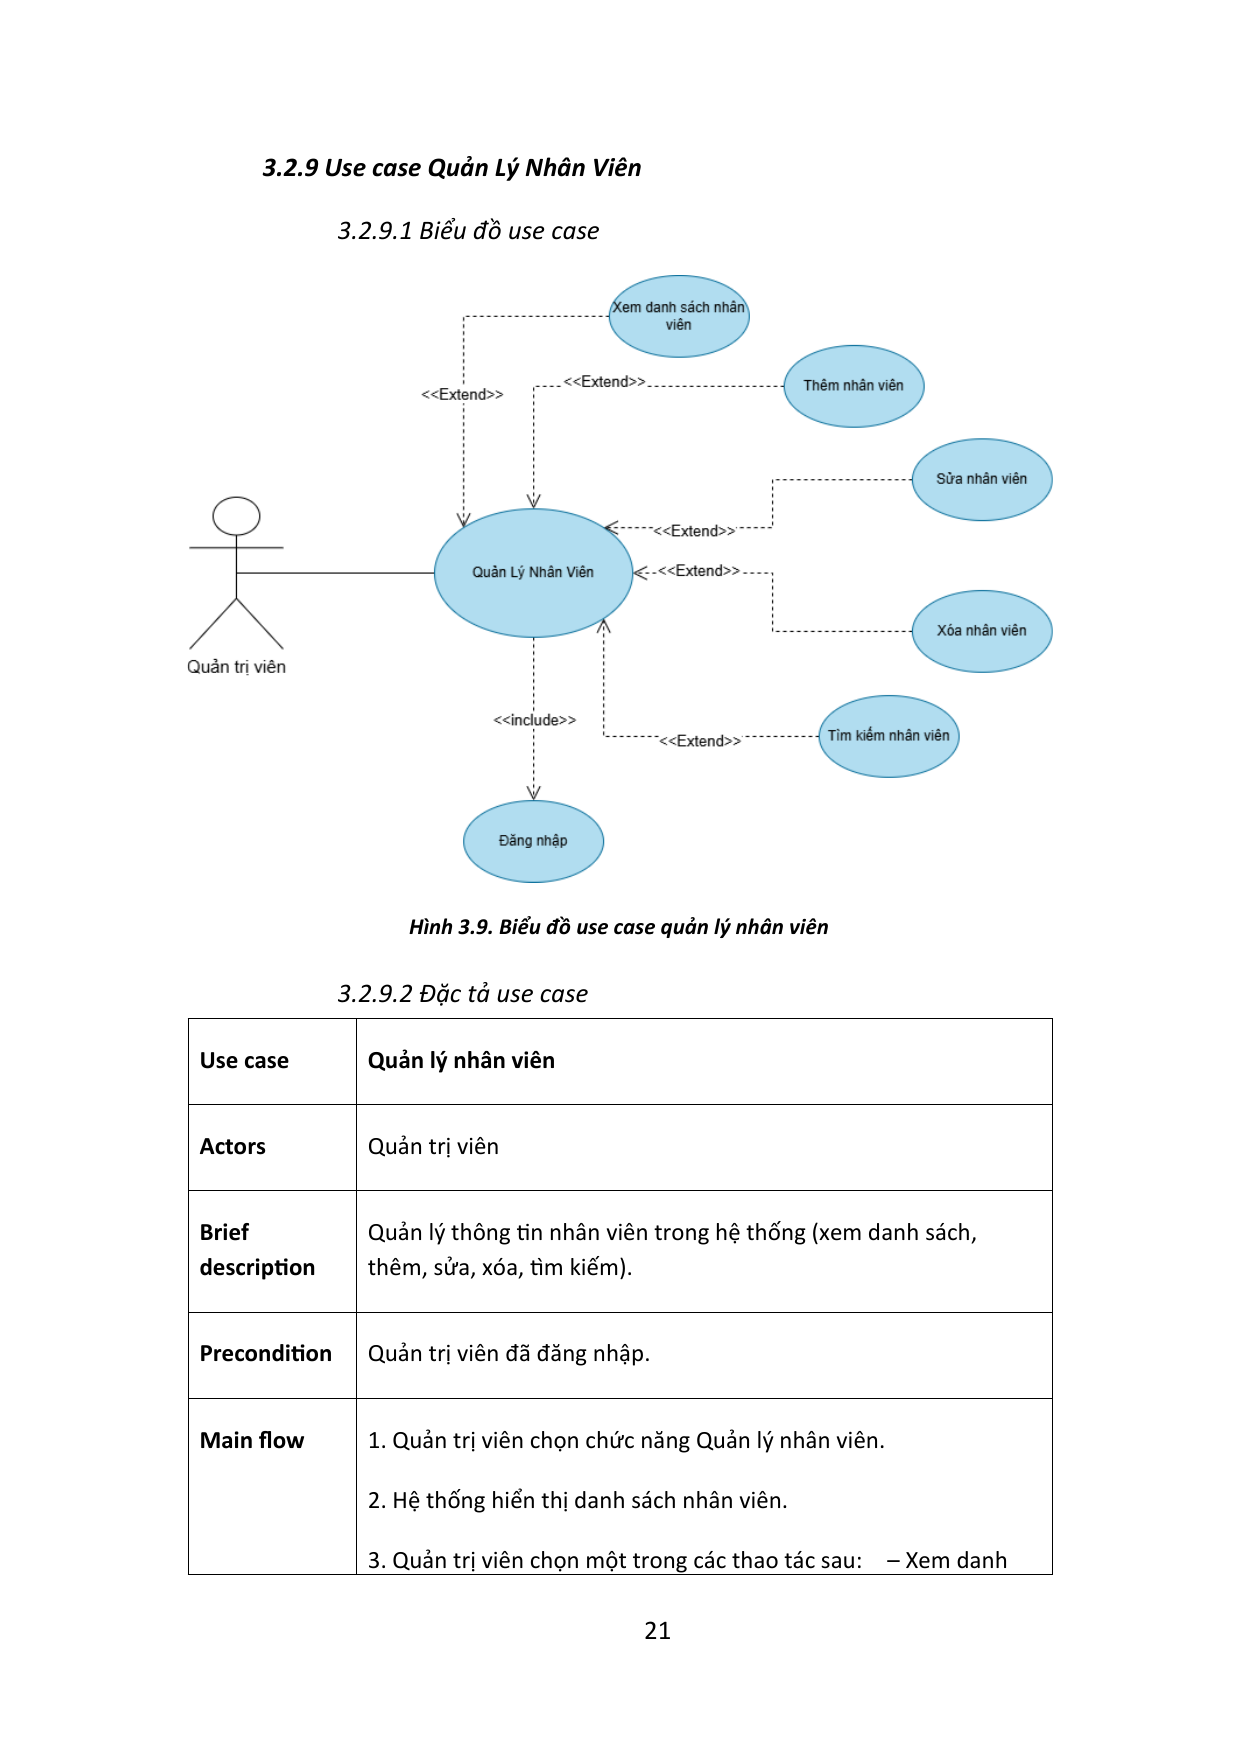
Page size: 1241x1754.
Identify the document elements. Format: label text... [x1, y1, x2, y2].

subtitle 3.2.9.1 Biểu đồ use case [262, 213, 1053, 246]
picture [187, 275, 1053, 883]
table_header Use case [189, 1019, 356, 1104]
table_cell Main flow [189, 1399, 356, 1574]
subtitle 3.2.9 Use case Quản Lý Nhân Viên [187, 150, 1053, 183]
table_cell Quản trị viên [357, 1105, 1052, 1190]
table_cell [357, 1399, 1052, 1574]
table_cell Quản trị viên đã đăng nhập. [357, 1313, 1052, 1398]
table_cell Precondition [189, 1313, 356, 1398]
table_cell Brief description [189, 1191, 356, 1312]
subtitle Hình 3.9. Biểu đồ use case quản lý nhân viên [187, 912, 1053, 940]
table_header Quản lý nhân viên [357, 1019, 1052, 1104]
subtitle 3.2.9.2 Đặc tả use case [262, 976, 1053, 1009]
table_cell Quản lý thông tin nhân viên trong hệ thống (xem danh sách, thêm, sửa, xóa, tìm kiếm). [357, 1191, 1052, 1312]
table_cell Actors [189, 1105, 356, 1190]
